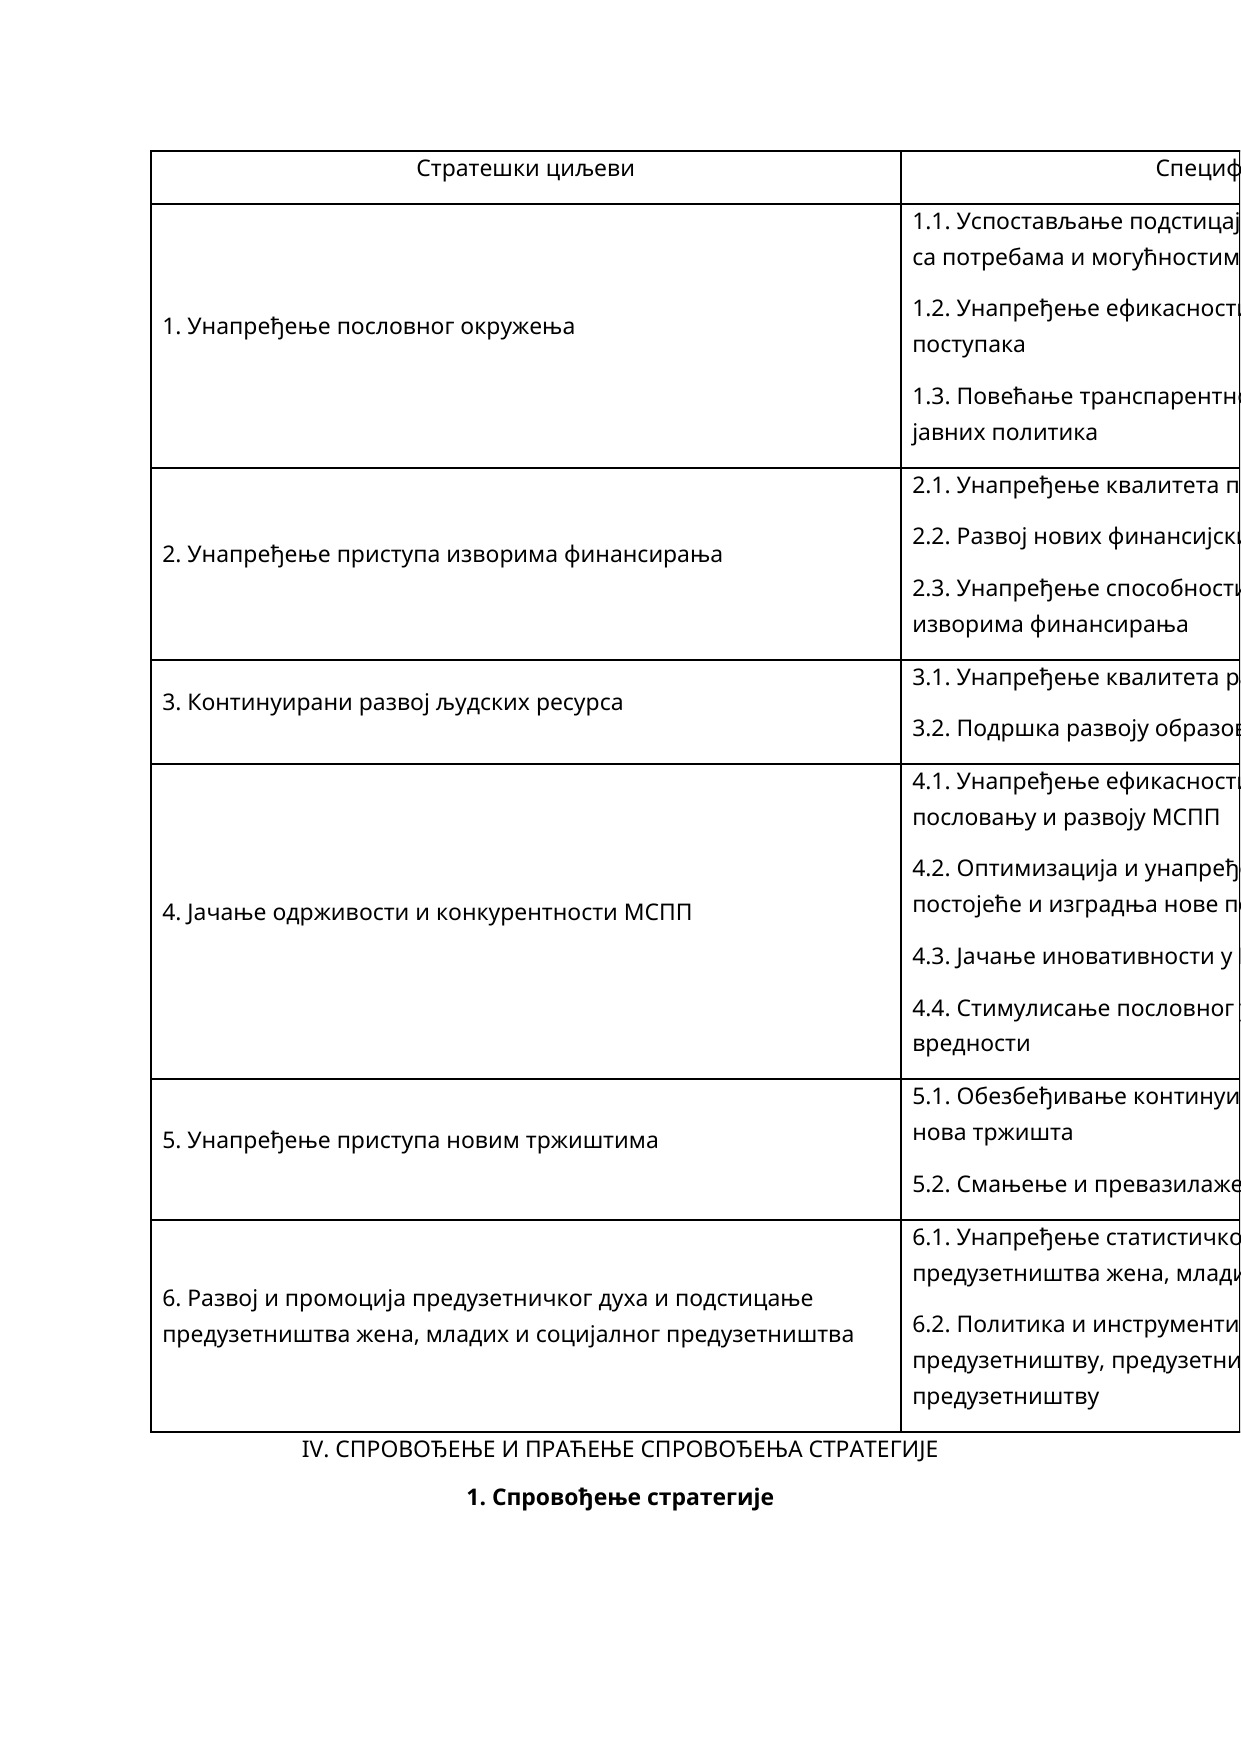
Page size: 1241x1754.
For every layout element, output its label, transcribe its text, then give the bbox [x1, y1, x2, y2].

table_cell 2. Унапређење приступа изворима финансирања [152, 469, 900, 658]
table_cell 5.1. Обезбеђивање континуиране подршке МСПП за излазак на нова тржишта 5.2. Смањење и превазилажење техничких препрека трговини [902, 1080, 1239, 1218]
table_cell 2.1. Унапређење квалитета понуде банкарског сектора за МСПП 2.2. Развој нових финансијских инструмената 2.3. Унапређење способности МСПП за приступ различитим изворима финансирања [902, 469, 1239, 658]
table_cell 5. Унапређење приступа новим тржиштима [152, 1080, 900, 1218]
text 1. Спровођење стратегије [150, 1481, 1090, 1512]
table_cell 3.1. Унапређење квалитета радне снаге 3.2. Подршка развоју образовања за предузетништво [902, 661, 1239, 763]
table_cell 4.1. Унапређење ефикасности институционалне подршке пословању и развоју МСПП 4.2. Оптимизација и унапређење степена искоришћености постојеће и изградња нове пословне инфраструктуре 4.3. Јачање иновативности у МСПП 4.4. Стимулисање пословног удруживања и креирања ланаца вредности [902, 765, 1239, 1078]
table_header Специфични циљеви [902, 152, 1239, 203]
table_cell 1.1. Успостављање подстицајног регулаторног оквира у складу са потребама и могућностима МСПП 1.2. Унапређење ефикасности спровођења административних поступака 1.3. Повећање транспарентности процеса доношења прописа и јавних политика [902, 205, 1239, 467]
table_cell 6.1. Унапређење статистичког праћења и истраживања предузетништва жена, младих и социјалног предузетништва 6.2. Политика и инструменти за подршку женском предузетништву, предузетништву младих и социјалном предузетништву [902, 1221, 1239, 1431]
table_cell 6. Развој и промоција предузетничког духа и подстицање предузетништва жена, младих и социјалног предузетништва [152, 1221, 900, 1431]
table_cell 3. Континуирани развој људских ресурса [152, 661, 900, 763]
table_cell 4. Јачање одрживости и конкурентности МСПП [152, 765, 900, 1078]
table_cell 1. Унапређење пословног окружења [152, 205, 900, 467]
table_header Стратешки циљеви [152, 152, 900, 203]
text IV. СПРОВОЂЕЊЕ И ПРАЋЕЊЕ СПРОВОЂЕЊА СТРАТЕГИЈЕ [150, 1433, 1090, 1464]
